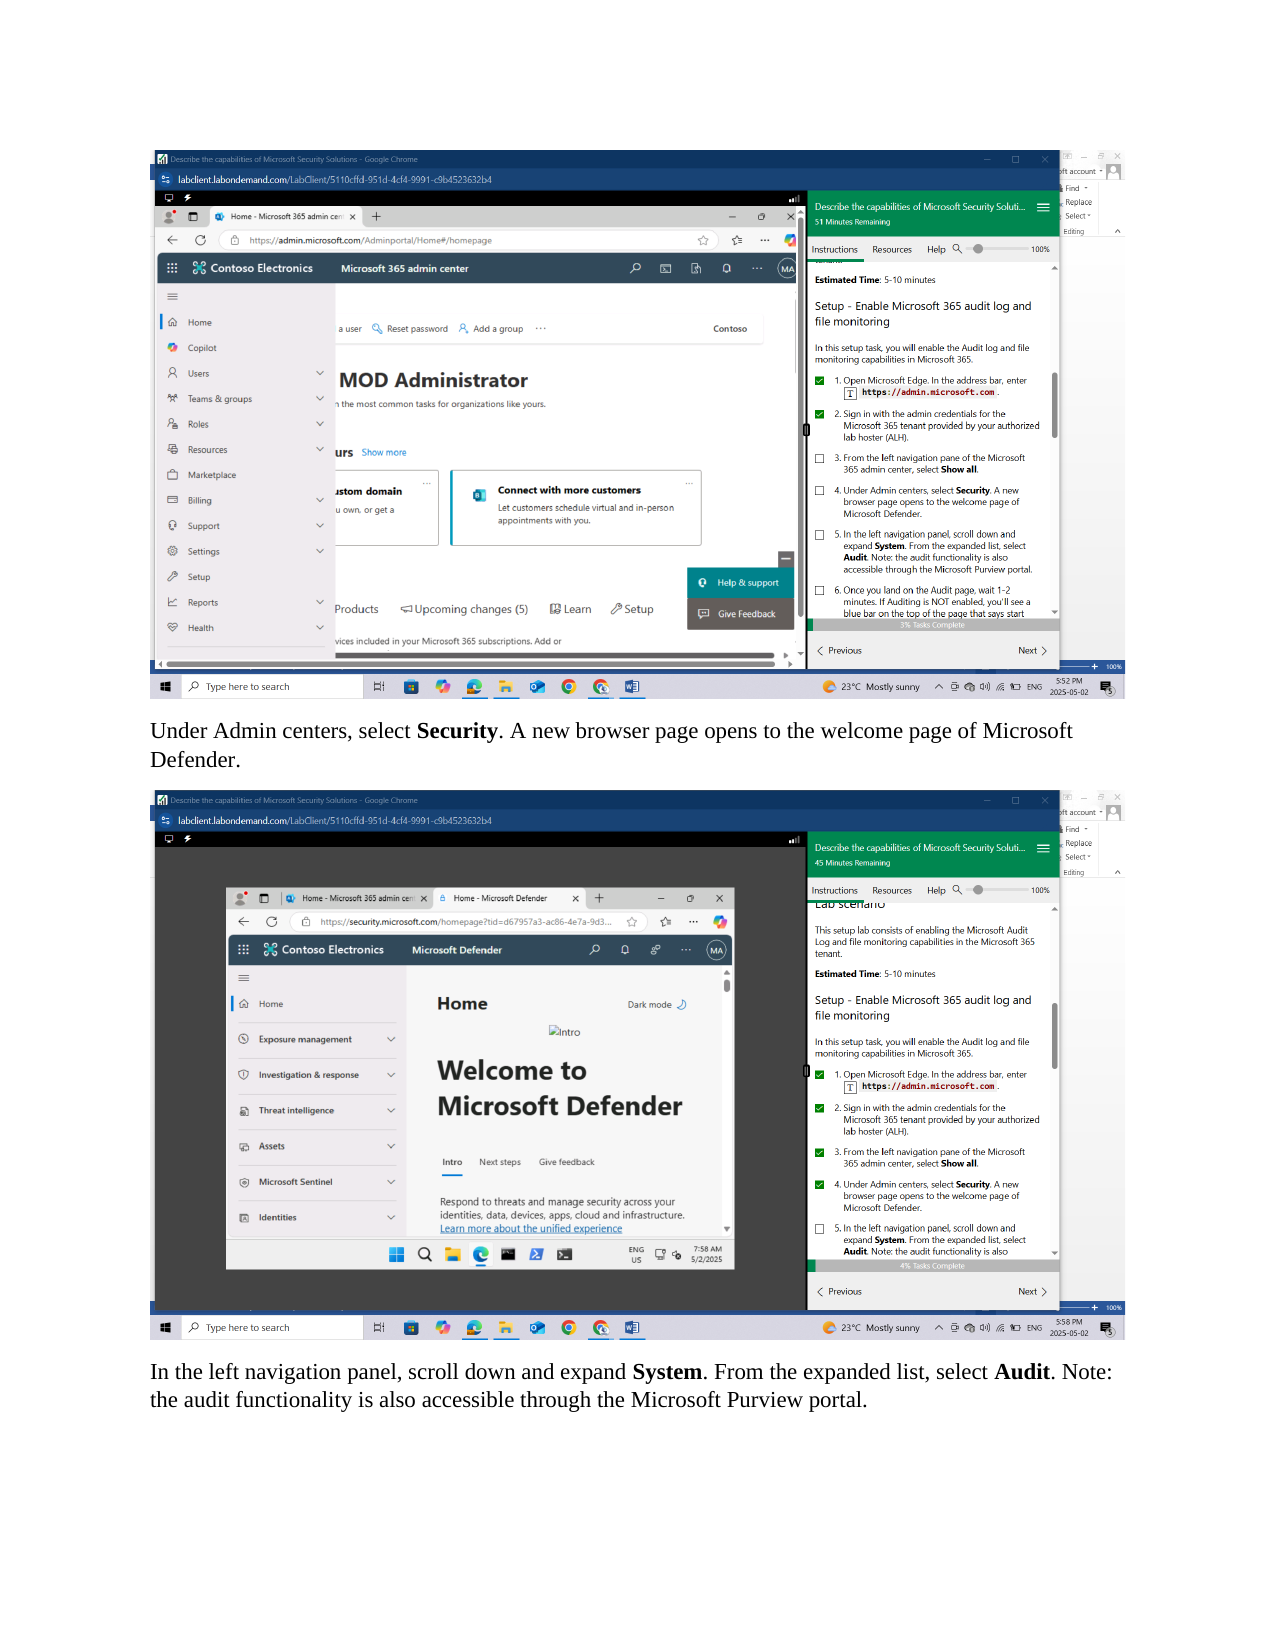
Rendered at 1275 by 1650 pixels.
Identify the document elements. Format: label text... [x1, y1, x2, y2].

text In the left navigation panel, scroll down and expand System. From the expanded list, select Audit. Note: the audit functionality is also accessible through the Microsoft Purview portal. [150, 1358, 1125, 1413]
picture [150, 150, 1125, 699]
text Under Admin centers, select Security. A new browser page opens to the welcome page of Microsoft Defender. [150, 717, 1125, 772]
picture [150, 790, 1125, 1340]
